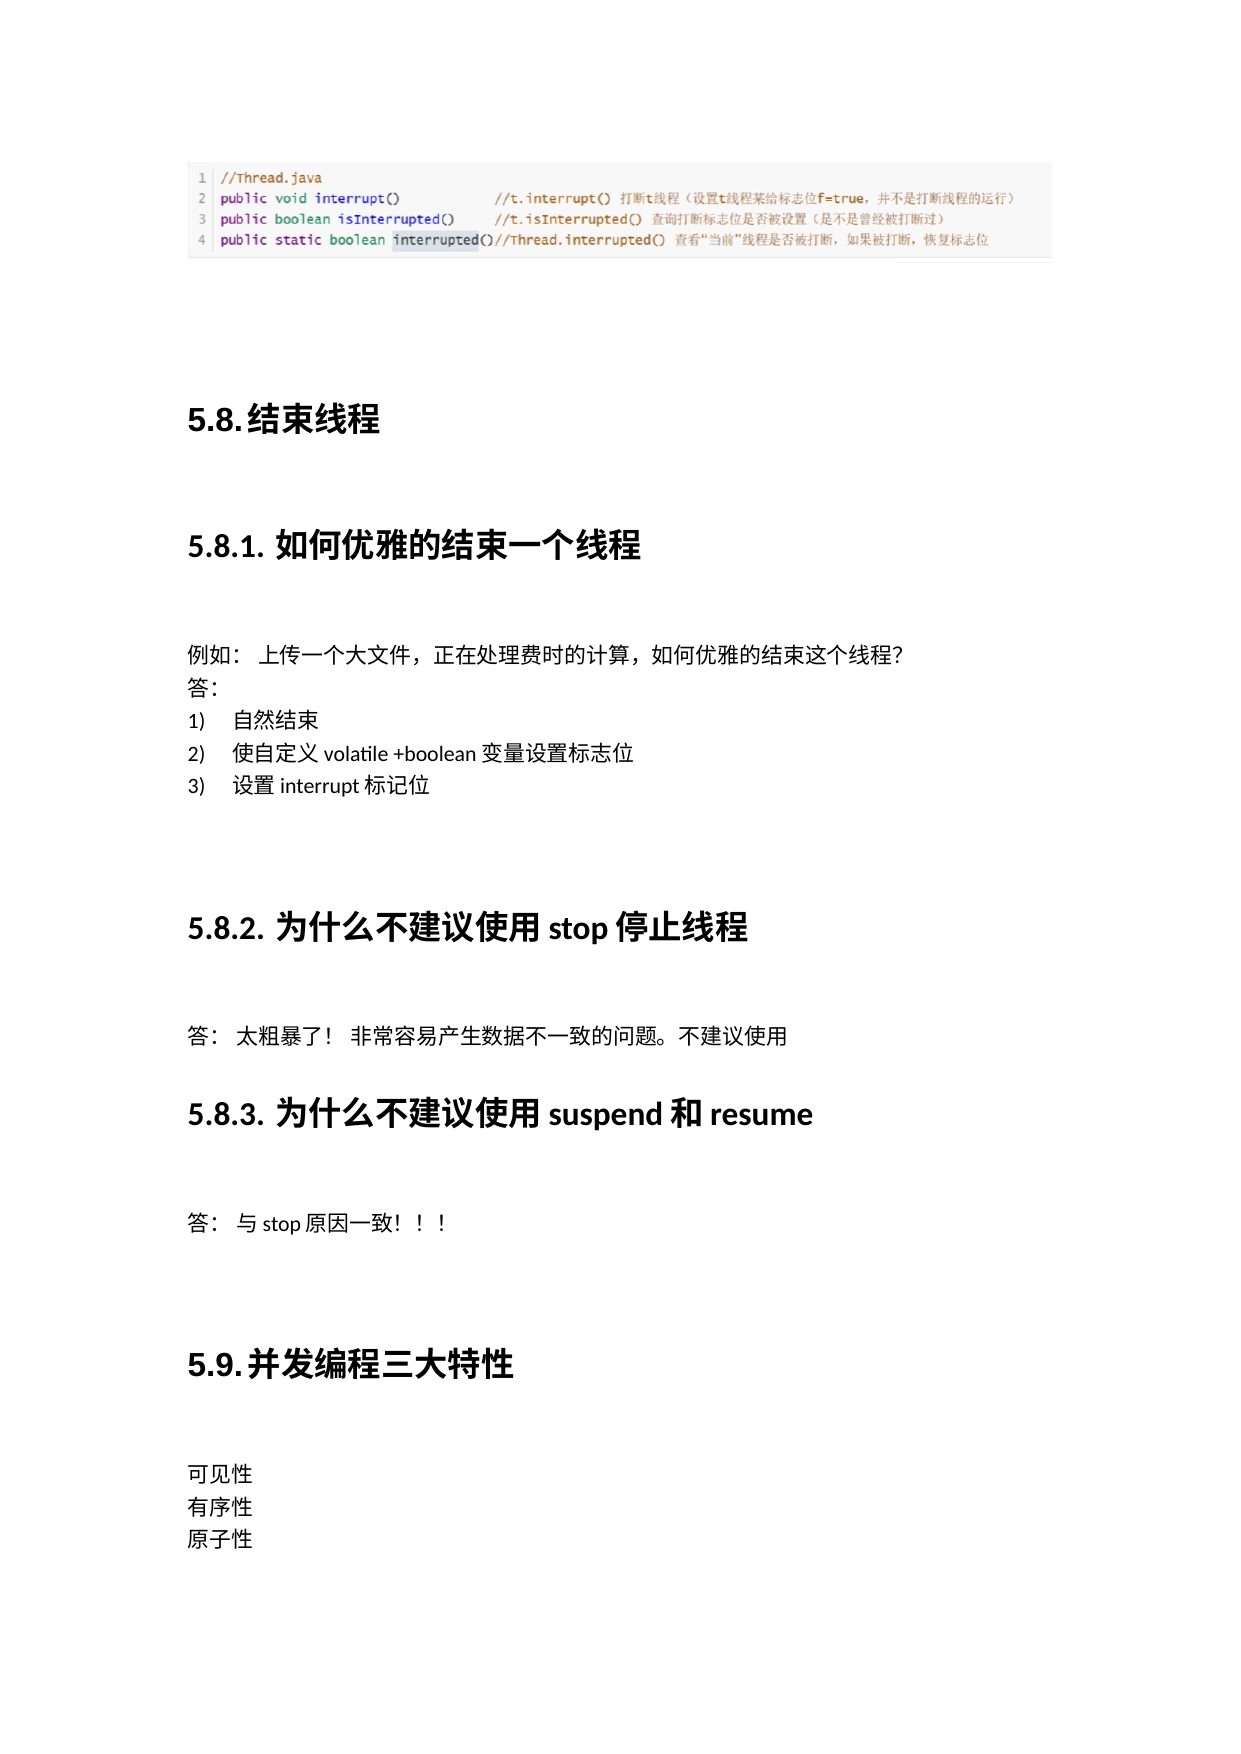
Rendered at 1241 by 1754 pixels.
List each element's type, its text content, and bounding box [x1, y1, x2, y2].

text 答： 与stop原因一致！！！ [187, 1205, 1053, 1238]
text 可见性 [187, 1457, 1053, 1489]
list 自然结束 [187, 703, 1053, 735]
subtitle 结束线程 [187, 384, 1053, 449]
subtitle 并发编程三大特性 [187, 1330, 1053, 1395]
text 答： [187, 670, 1053, 703]
list 设置interrupt标记位 [187, 768, 1053, 800]
text 有序性 [187, 1489, 1053, 1522]
picture [187, 162, 1053, 263]
list 使自定义volatile +boolean变量设置标志位 [187, 735, 1053, 768]
subtitle 如何优雅的结束一个线程 [187, 511, 1053, 576]
text 原子性 [187, 1522, 1053, 1554]
subtitle 为什么不建议使用suspend和resume [187, 1078, 1053, 1143]
subtitle 为什么不建议使用stop停止线程 [187, 892, 1053, 957]
text 例如： 上传一个大文件，正在处理费时的计算，如何优雅的结束这个线程？ [187, 638, 1053, 670]
text 答： 太粗暴了！ 非常容易产生数据不一致的问题。不建议使用 [187, 1019, 1053, 1051]
